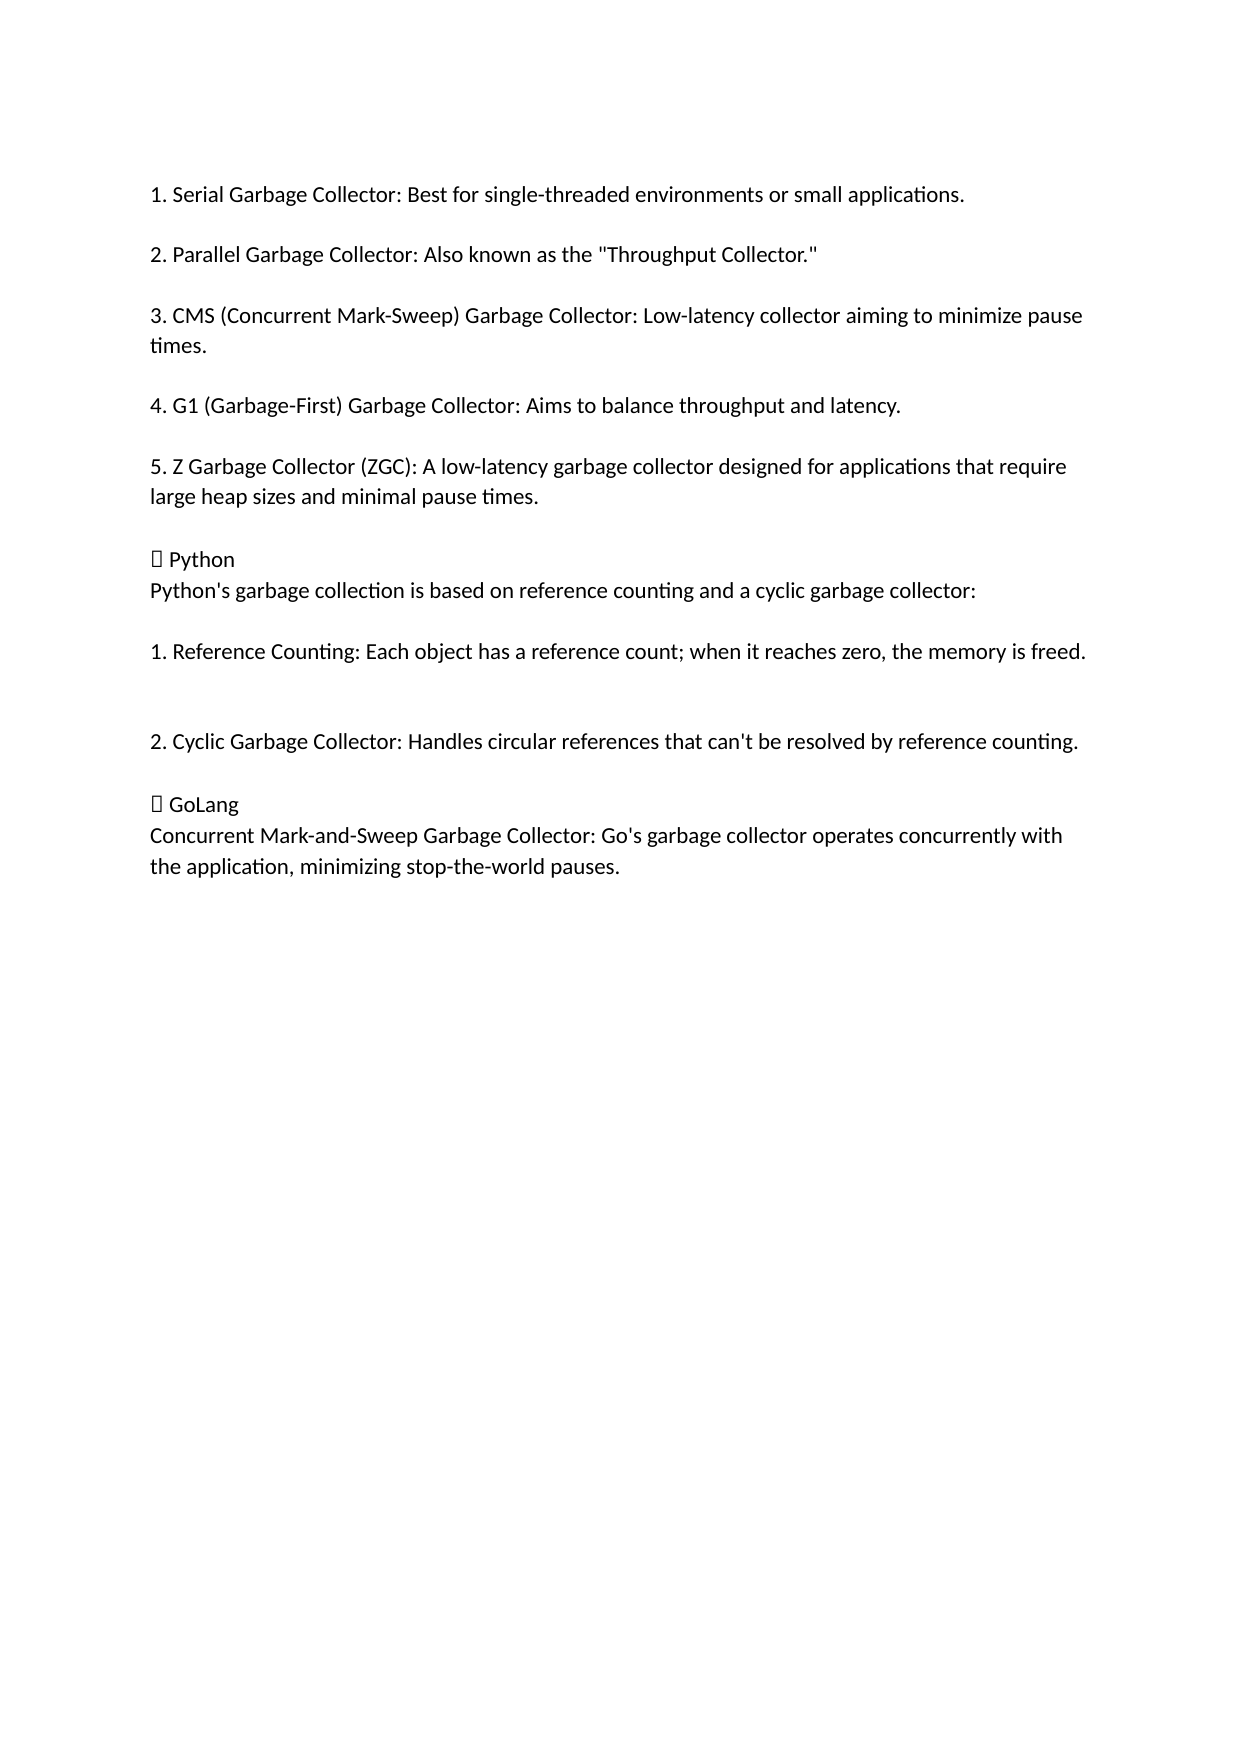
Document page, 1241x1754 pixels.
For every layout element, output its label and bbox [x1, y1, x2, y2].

text [150, 150, 1090, 880]
